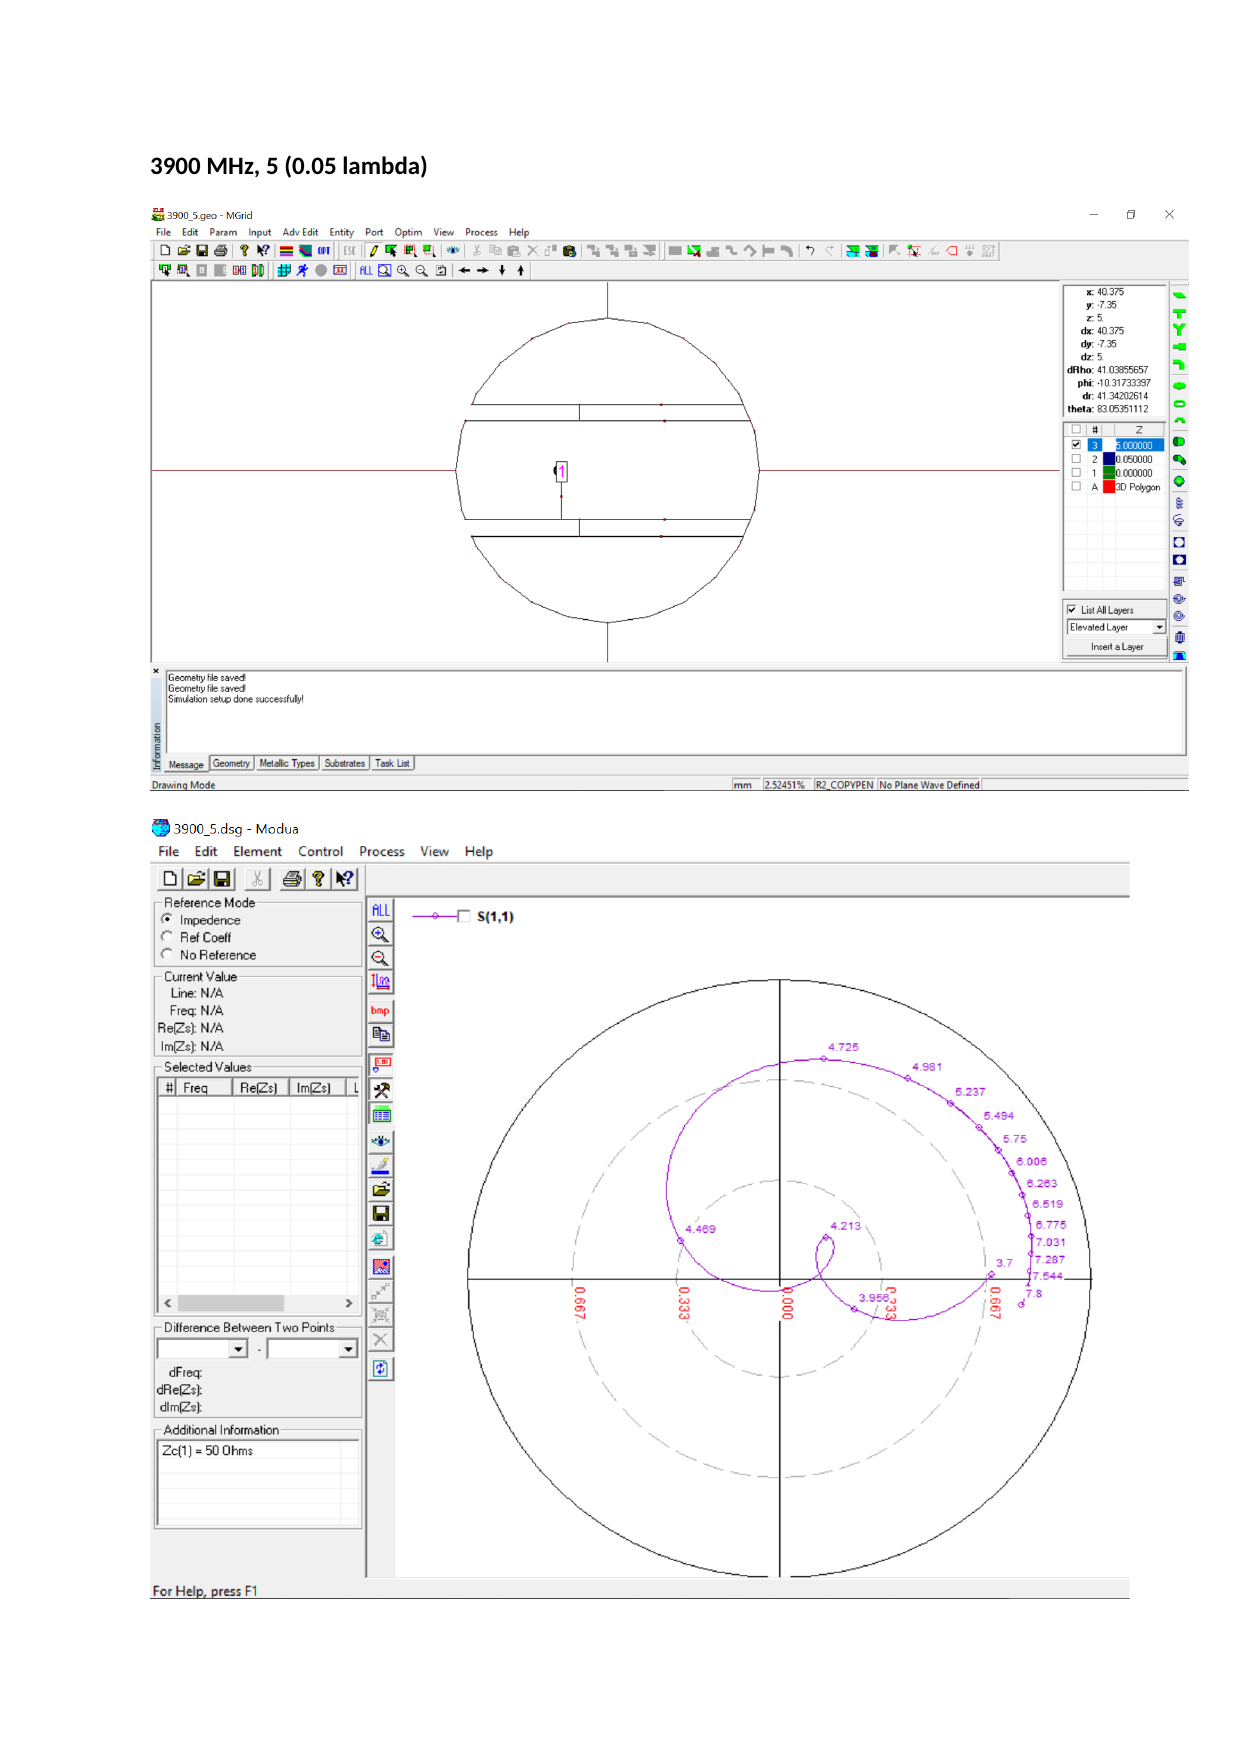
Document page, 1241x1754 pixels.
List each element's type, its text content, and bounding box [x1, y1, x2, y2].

text 3900 MHz, 5 (0.05 lambda) [150, 150, 1090, 181]
picture [150, 205, 1189, 791]
picture [150, 815, 1130, 1599]
